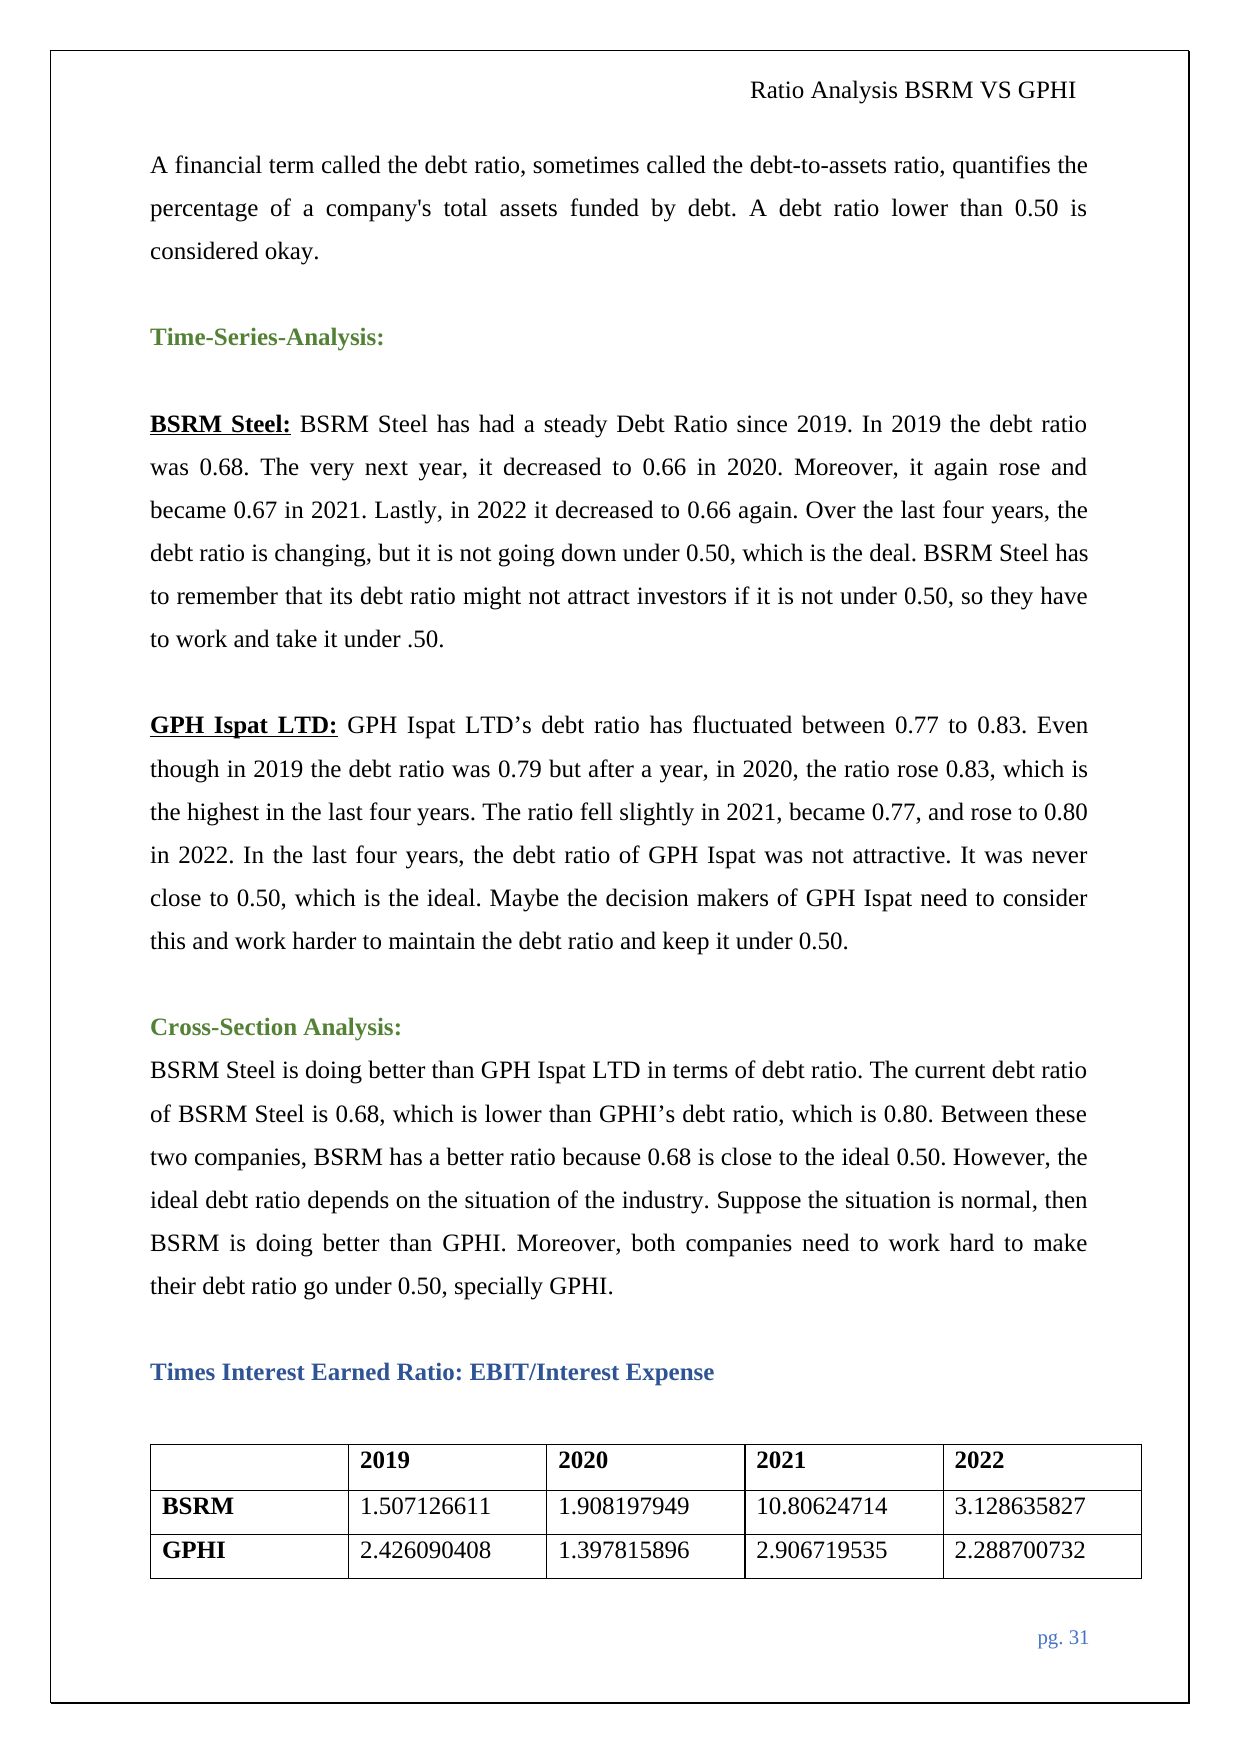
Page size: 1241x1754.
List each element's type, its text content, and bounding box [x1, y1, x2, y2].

table_cell 2.288700732 [944, 1535, 1141, 1578]
text Times Interest Earned Ratio: EBIT/Interest Expense [150, 1357, 1089, 1386]
table_header [151, 1445, 348, 1490]
text A financial term called the debt ratio, sometimes called the debt-to-assets ratio, quantifies the percentage of a company's total assets funded by debt. A debt ratio lower than 0.50 is considered okay. [150, 150, 1089, 265]
table_cell BSRM [151, 1491, 348, 1534]
table_cell 3.128635827 [944, 1491, 1141, 1534]
table_cell 1.908197949 [547, 1491, 744, 1534]
text Time-Series-Analysis: BSRM Steel: BSRM Steel has had a steady Debt Ratio since 2019. In 2019 the debt ratio was 0.68. The very next year, it decreased to 0.66 in 2020. Moreover, it again rose and became 0.67 in 2021. Lastly, in 2022 it decreased to 0.66 again. Over the last four years, the debt ratio is changing, but it is not going down under 0.50, which is the deal. BSRM Steel has to remember that its debt ratio might not attract investors if it is not under 0.50, so they have to work and take it under .50. [150, 322, 1089, 653]
text Cross-Section Analysis: [150, 1012, 1089, 1041]
table_cell 1.507126611 [349, 1491, 546, 1534]
table_cell 2.426090408 [349, 1535, 546, 1578]
table_cell 10.80624714 [746, 1491, 943, 1534]
table_cell GPHI [151, 1535, 348, 1578]
table_cell 2.906719535 [746, 1535, 943, 1578]
text BSRM Steel is doing better than GPH Ispat LTD in terms of debt ratio. The current debt ratio of BSRM Steel is 0.68, which is lower than GPHI’s debt ratio, which is 0.80. Between these two companies, BSRM has a better ratio because 0.68 is close to the ideal 0.50. However, the ideal debt ratio depends on the situation of the industry. Suppose the situation is normal, then BSRM is doing better than GPHI. Moreover, both companies need to work hard to make their debt ratio go under 0.50, specially GPHI. [150, 1056, 1089, 1300]
table_cell 1.397815896 [547, 1535, 744, 1578]
text GPH Ispat LTD: GPH Ispat LTD’s debt ratio has fluctuated between 0.77 to 0.83. Even though in 2019 the debt ratio was 0.79 but after a year, in 2020, the ratio rose 0.83, which is the highest in the last four years. The ratio fell slightly in 2021, became 0.77, and rose to 0.80 in 2022. In the last four years, the debt ratio of GPH Ispat was not attractive. It was never close to 0.50, which is the ideal. Maybe the decision makers of GPH Ispat need to consider this and work harder to maintain the debt ratio and keep it under 0.50. [150, 711, 1089, 955]
table_header 2022 [944, 1445, 1141, 1490]
table_header 2019 [349, 1445, 546, 1490]
table_header 2021 [746, 1445, 943, 1490]
table_header 2020 [547, 1445, 744, 1490]
